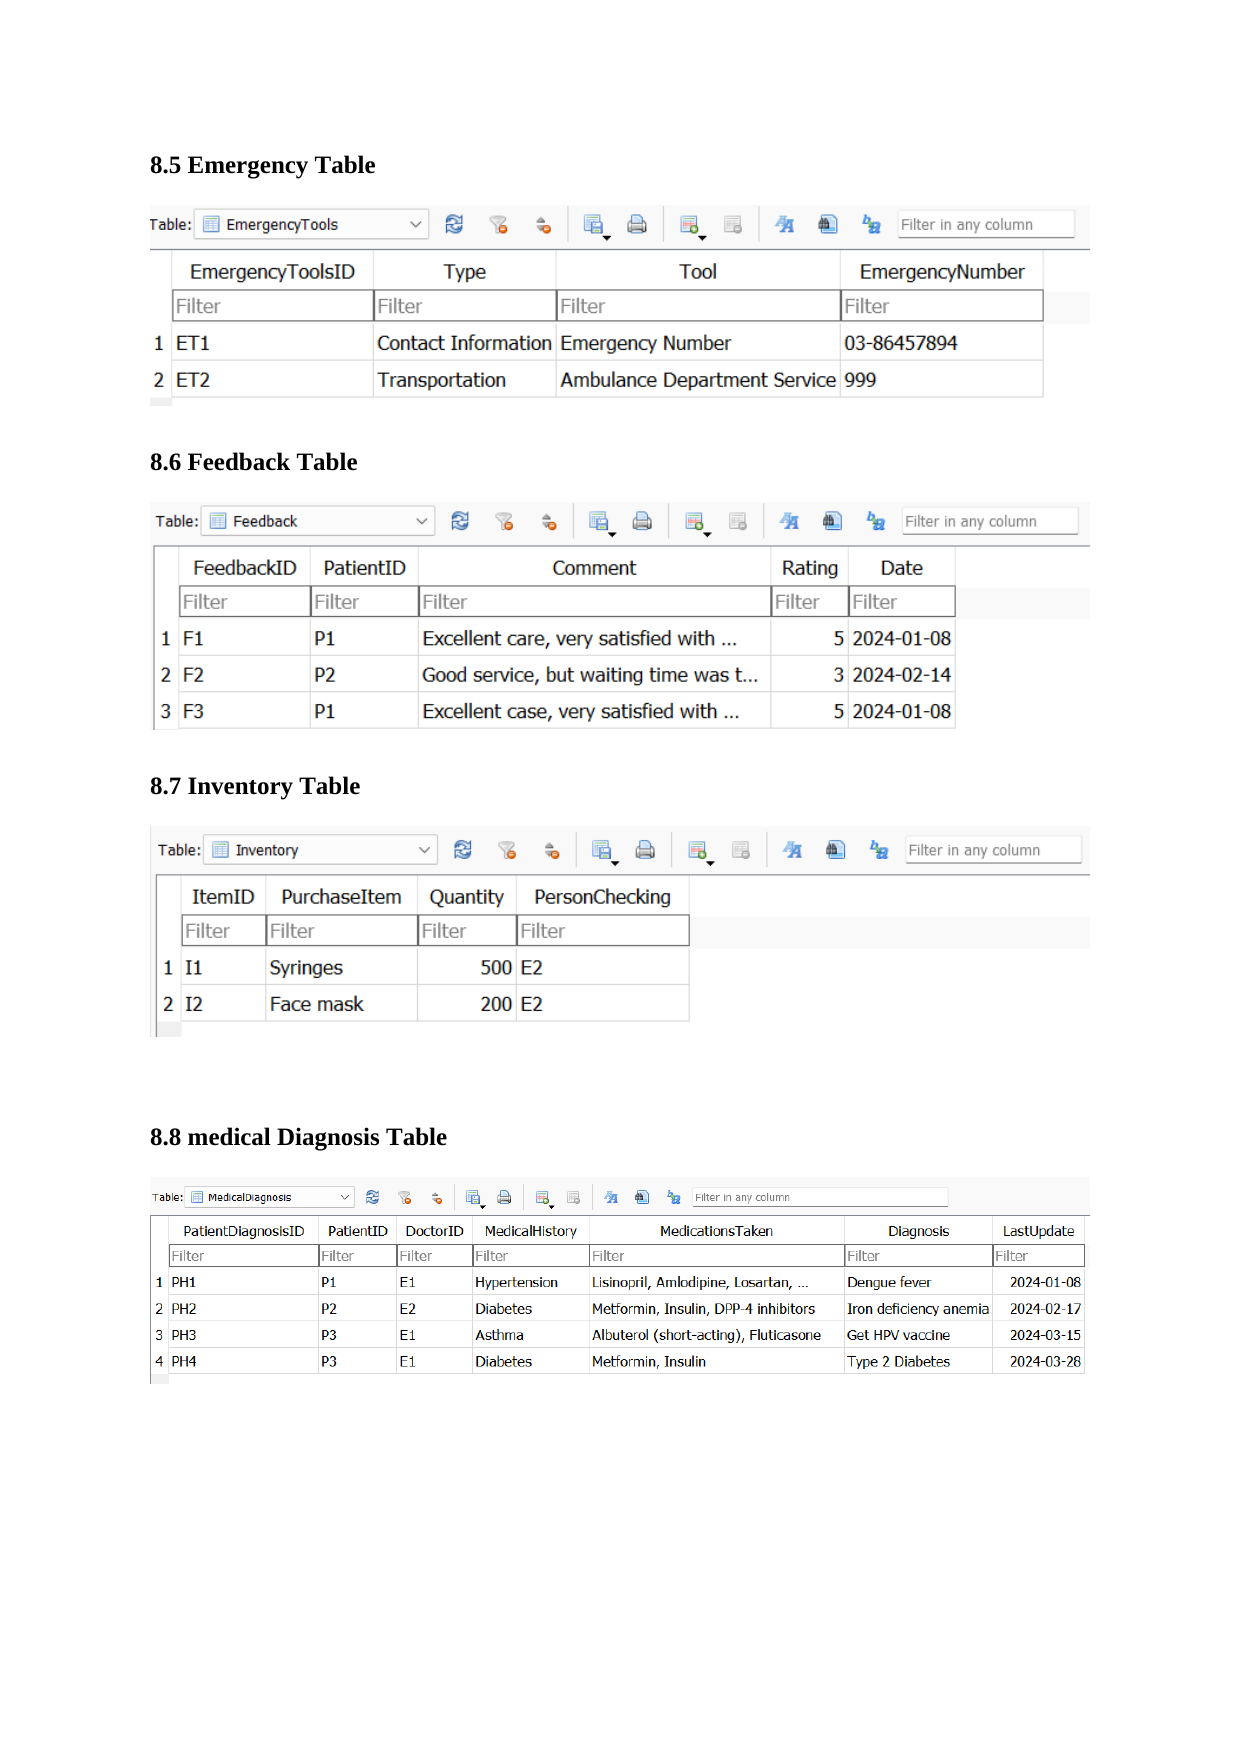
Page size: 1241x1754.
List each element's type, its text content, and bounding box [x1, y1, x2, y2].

picture [150, 205, 1091, 406]
subtitle 8.8 medical Diagnosis Table [150, 1122, 1090, 1150]
subtitle 8.7 Inventory Table [150, 771, 1090, 800]
subtitle 8.5 Emergency Table [150, 150, 1090, 179]
picture [150, 1177, 1091, 1384]
picture [150, 826, 1091, 1037]
picture [150, 502, 1091, 730]
subtitle 8.6 Feedback Table [150, 447, 1090, 476]
